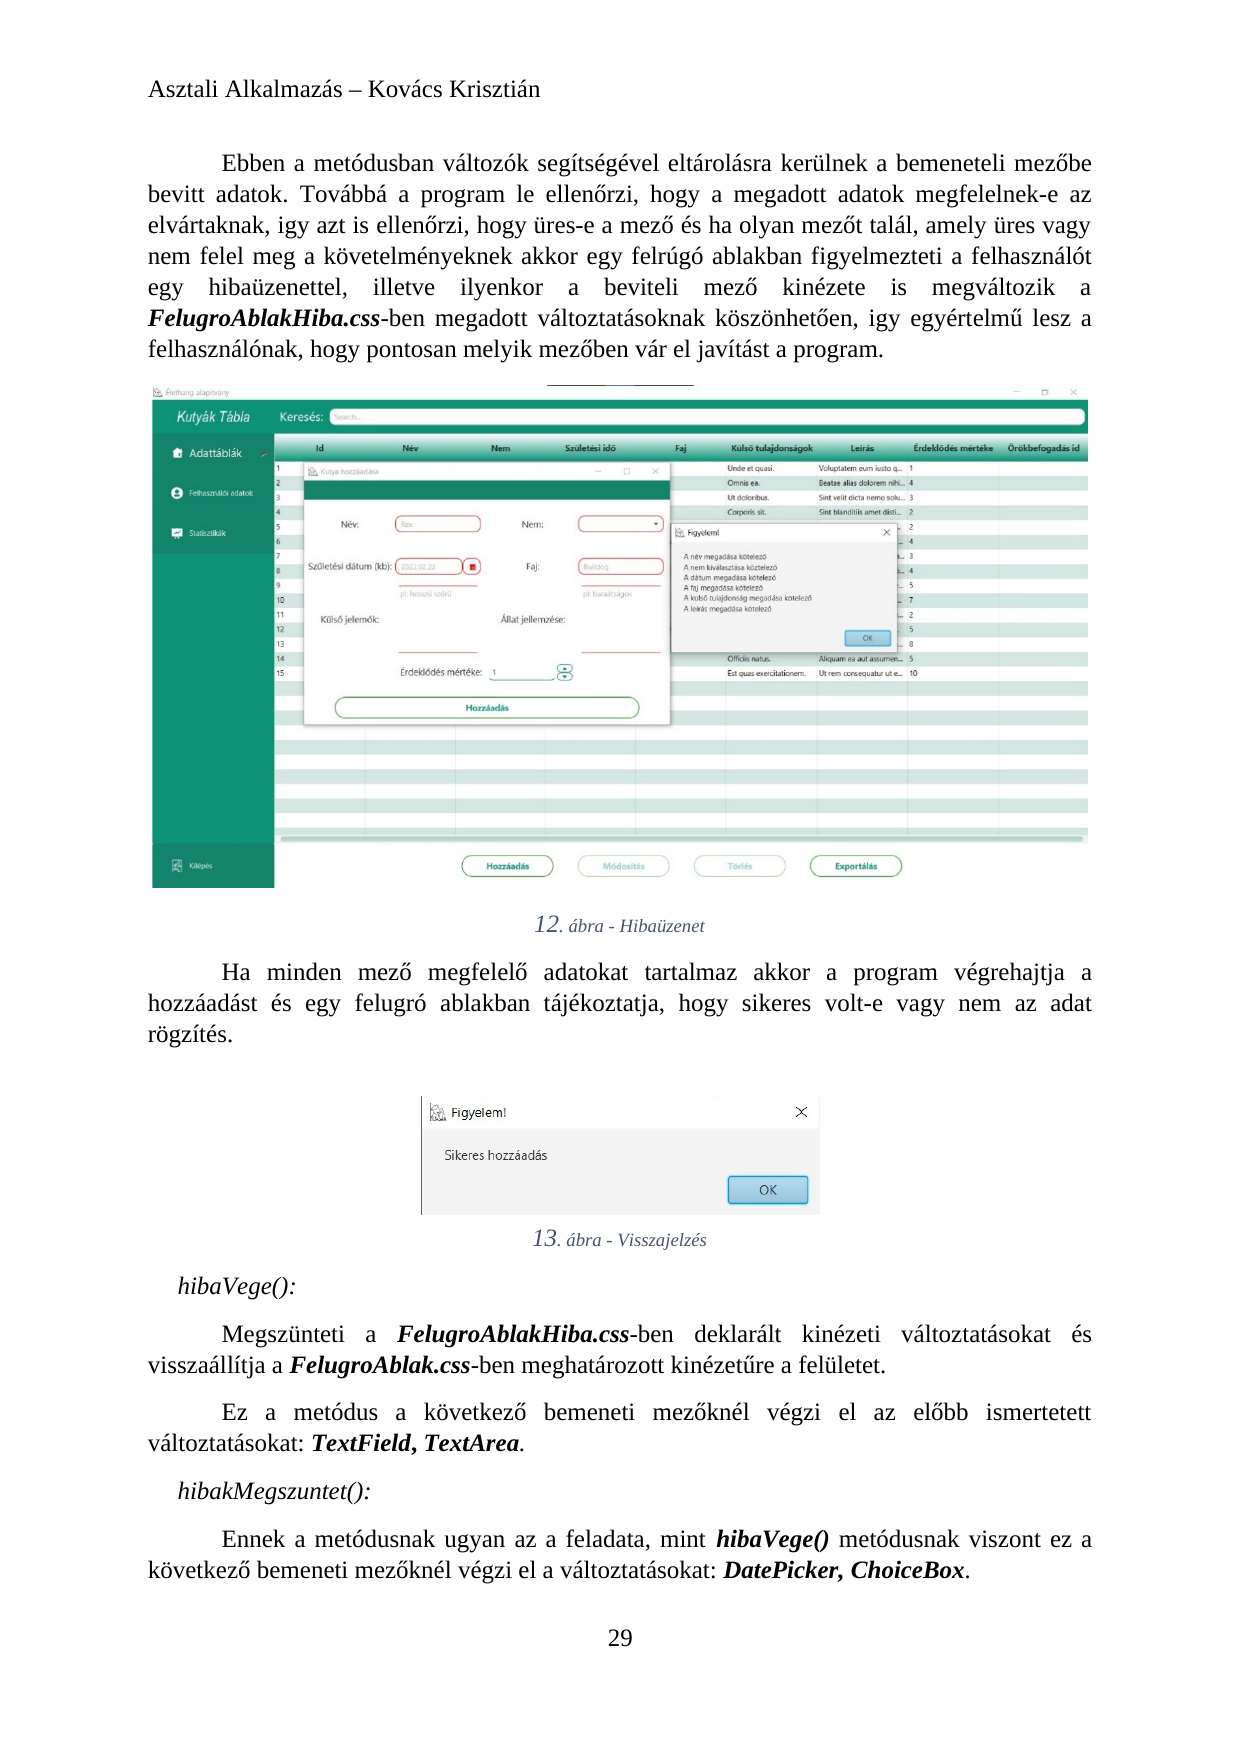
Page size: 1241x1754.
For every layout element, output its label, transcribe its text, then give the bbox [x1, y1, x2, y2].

picture [152, 385, 1088, 888]
text hibakMegszuntet(): [177, 1476, 1092, 1505]
text Ez a metódus a következő bemeneti mezőknél végzi el az előbb ismertetett változtatásokat: TextField, TextArea. [148, 1397, 1092, 1457]
text Ha minden mező megfelelő adatokat tartalmaz akkor a program végrehajtja a hozzáadást és egy felugró ablakban tájékoztatja, hogy sikeres volt-e vagy nem az adat rögzítés. [148, 938, 1092, 1048]
text Ennek a metódusnak ugyan az a feladata, mint hibaVege() metódusnak viszont ez a következő bemeneti mezőknél végzi el a változtatásokat: DatePicker, ChoiceBox. [148, 1524, 1092, 1584]
text hibaVege(): [177, 1115, 1092, 1300]
text Megszünteti a FelugroAblakHiba.css-ben deklarált kinézeti változtatásokat és visszaállítja a FelugroAblak.css-ben meghatározott kinézetűre a felületet. [148, 1319, 1092, 1378]
text Ebben a metódusban változók segítségével eltárolásra kerülnek a bemeneteli mezőbe bevitt adatok. Továbbá a program le ellenőrzi, hogy a megadott adatok megfelelnek-e az elvártaknak, igy azt is ellenőrzi, hogy üres-e a mező és ha olyan mezőt talál, amely üres vagy nem felel meg a követelményeknek akkor egy felrúgó ablakban figyelmezteti a felhasználót egy hibaüzenettel, illetve ilyenkor a beviteli mező kinézete is megváltozik a FelugroAblakHiba.css-ben megadott változtatásoknak köszönhetően, igy egyértelmű lesz a felhasználónak, hogy pontosan melyik mezőben vár el javítást a program. [148, 148, 1092, 363]
picture [421, 1096, 820, 1215]
